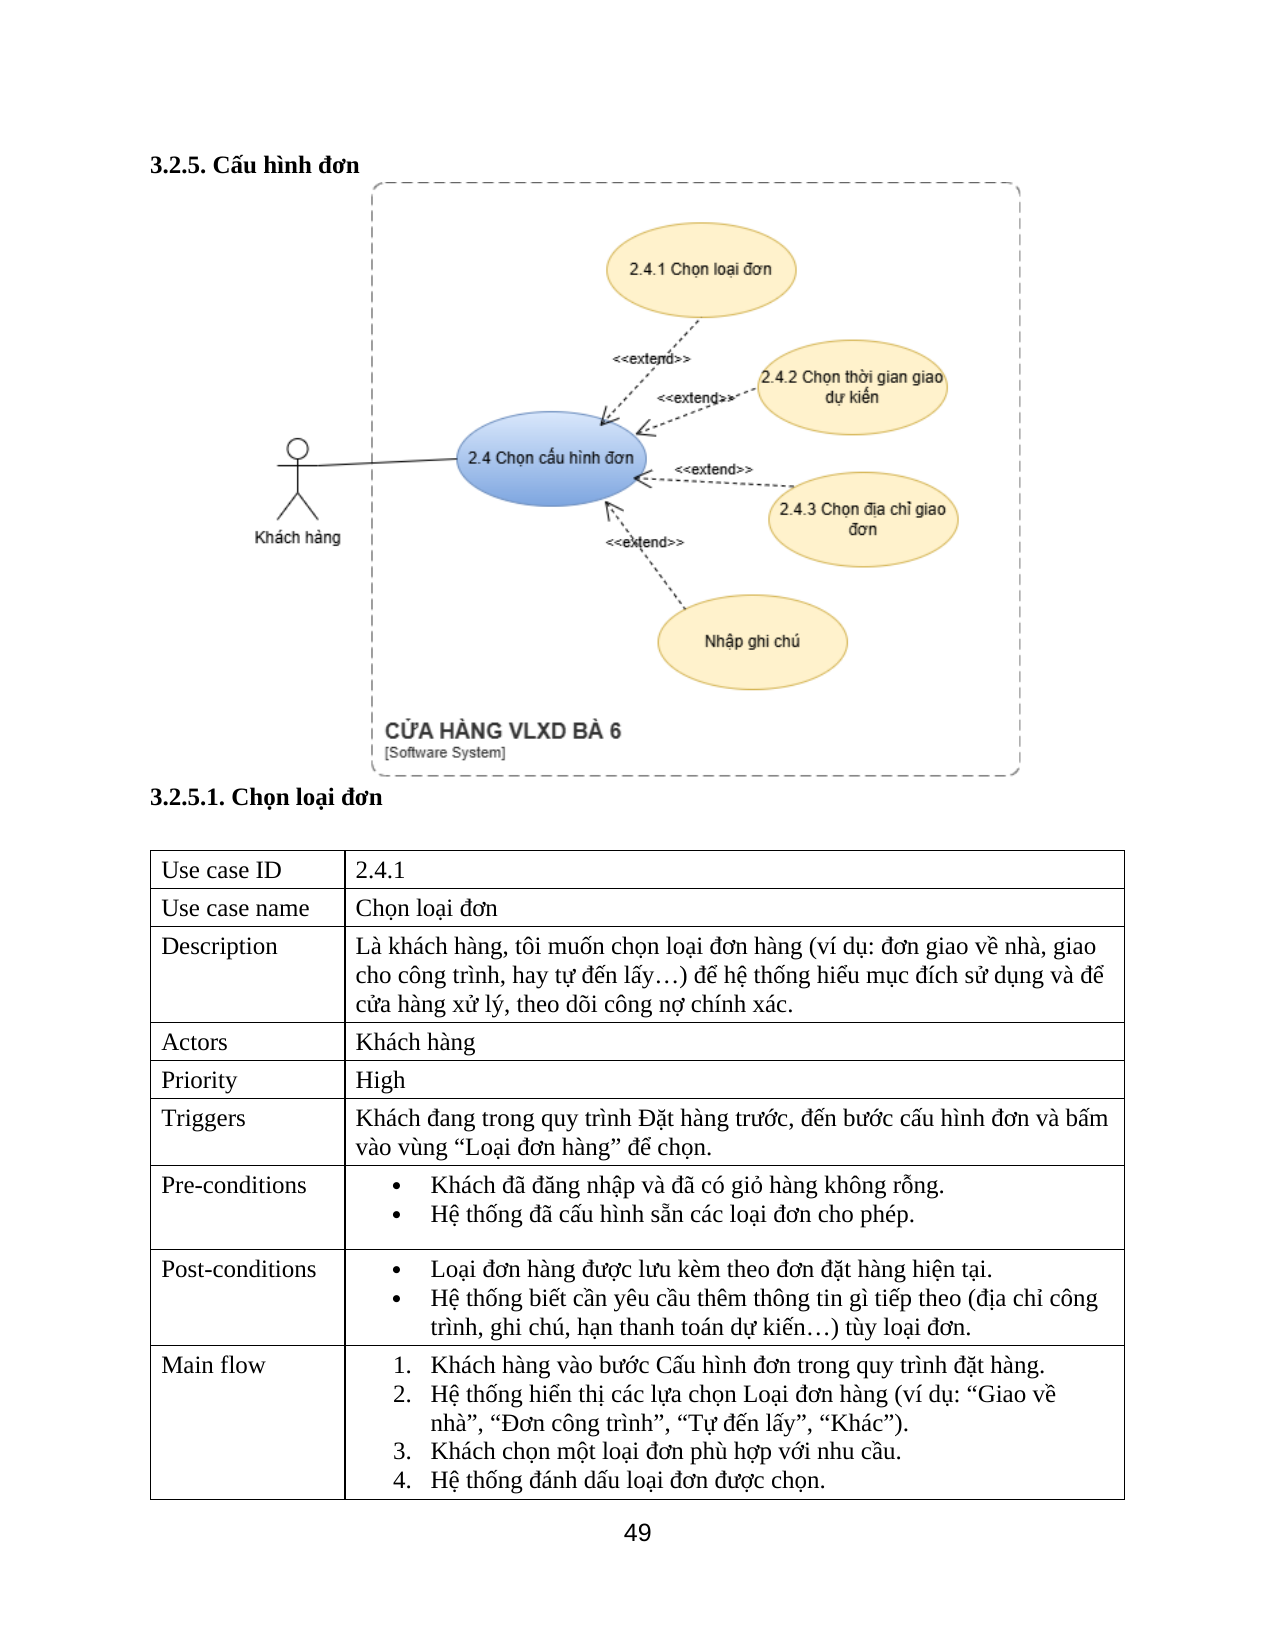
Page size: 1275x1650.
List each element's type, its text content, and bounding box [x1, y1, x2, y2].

table_cell Khách hàng [346, 1023, 1124, 1060]
table_header 2.4.1 [346, 851, 1124, 888]
table_cell Khách đã đăng nhập và đã có giỏ hàng không rỗng. Hệ thống đã cấu hình sẵn các loại đơn cho phép. [346, 1166, 1124, 1249]
table_cell Main flow [151, 1346, 344, 1499]
table_cell Use case name [151, 889, 344, 926]
table_cell Triggers [151, 1099, 344, 1165]
table_cell Chọn loại đơn [346, 889, 1124, 926]
table_cell Khách đang trong quy trình Đặt hàng trước, đến bước cấu hình đơn và bấm vào vùng “Loại đơn hàng” để chọn. [346, 1099, 1124, 1165]
table_cell Là khách hàng, tôi muốn chọn loại đơn hàng (ví dụ: đơn giao về nhà, giao cho công trình, hay tự đến lấy…) để hệ thống hiểu mục đích sử dụng và để cửa hàng xử lý, theo dõi công nợ chính xác. [346, 927, 1124, 1022]
table_header Use case ID [151, 851, 344, 888]
table_cell High [346, 1061, 1124, 1098]
picture [254, 182, 1021, 778]
text 3.2.5.1. Chọn loại đơn [150, 782, 1125, 811]
table_cell Loại đơn hàng được lưu kèm theo đơn đặt hàng hiện tại. Hệ thống biết cần yêu cầu thêm thông tin gì tiếp theo (địa chỉ công trình, ghi chú, hạn thanh toán dự kiến…) tùy loại đơn. [346, 1250, 1124, 1345]
table_cell Post-conditions [151, 1250, 344, 1345]
text 3.2.5. Cấu hình đơn [150, 150, 1125, 179]
table_cell Description [151, 927, 344, 1022]
table_cell Pre-conditions [151, 1166, 344, 1249]
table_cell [346, 1346, 1124, 1499]
table_cell Actors [151, 1023, 344, 1060]
table_cell Priority [151, 1061, 344, 1098]
